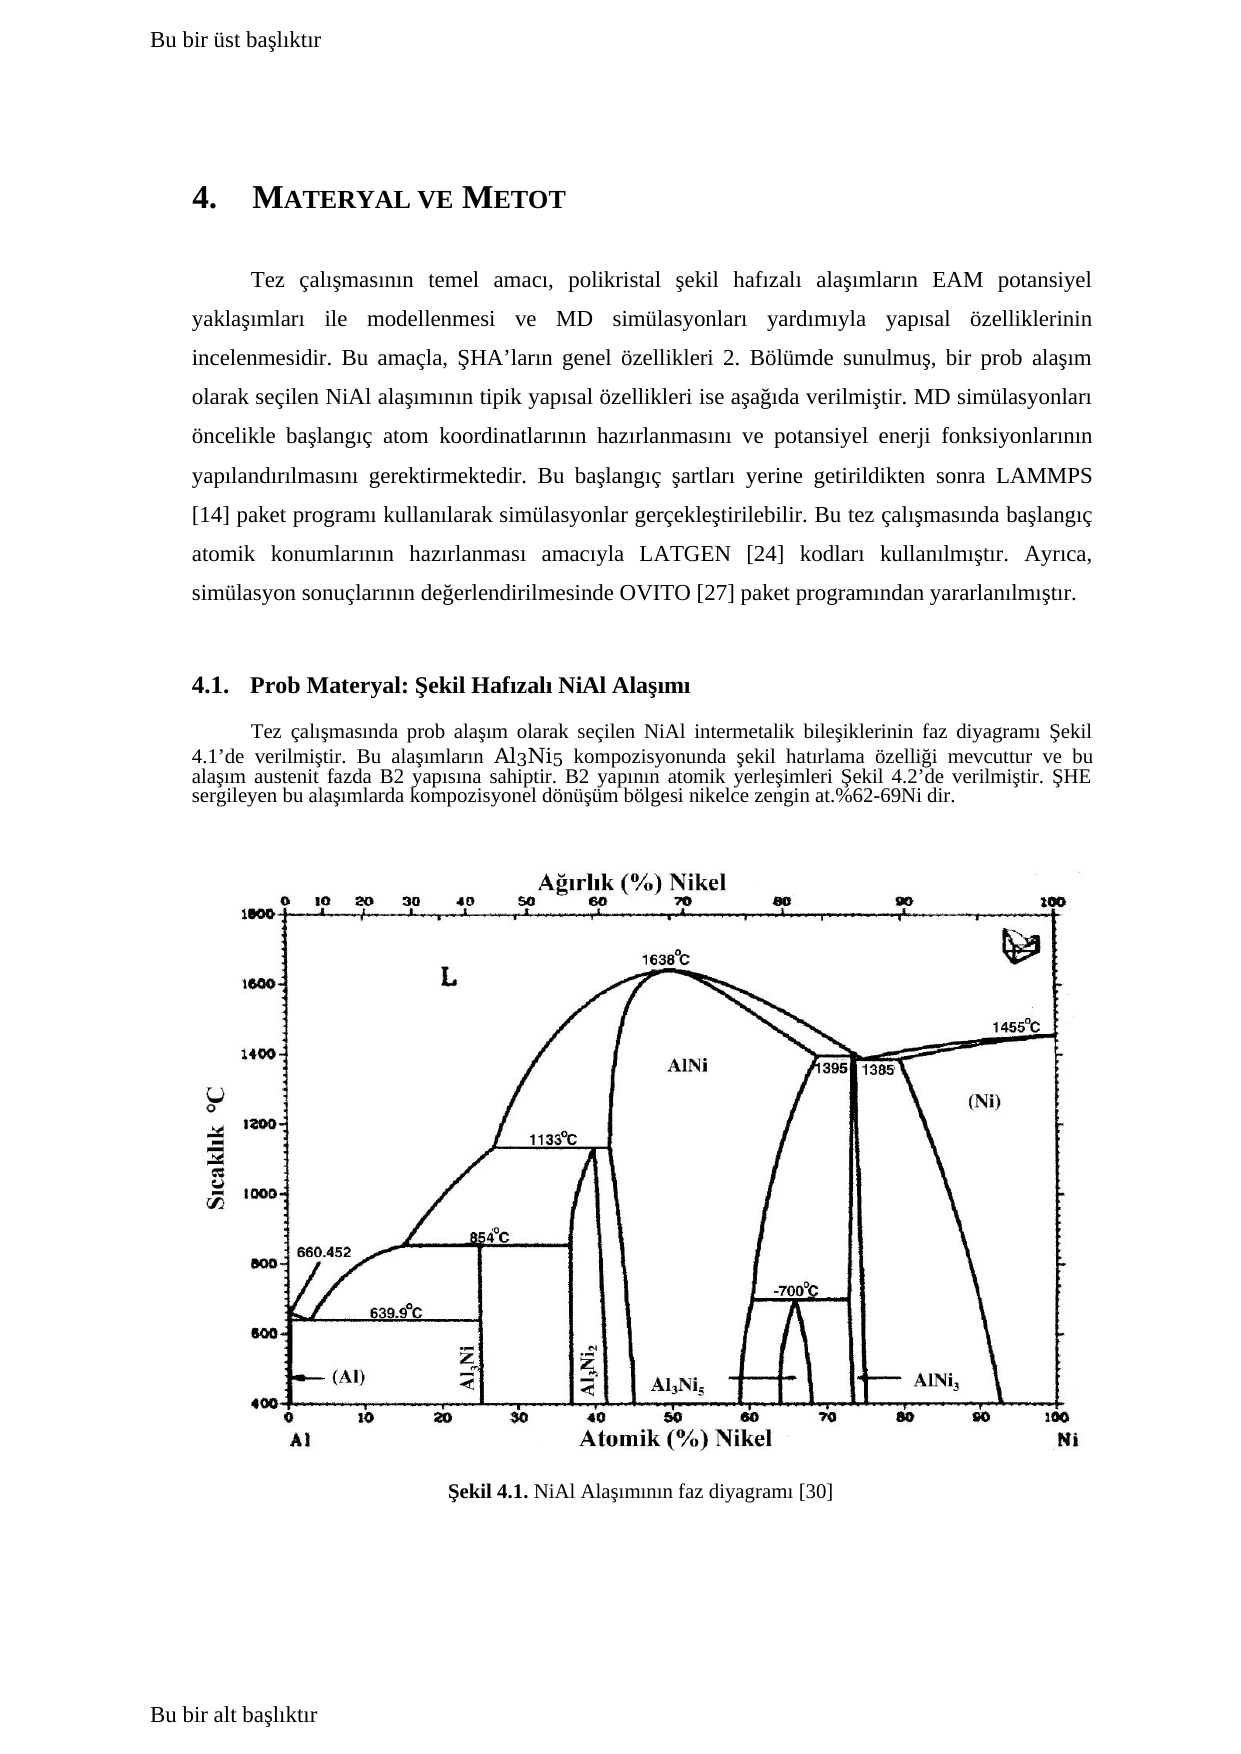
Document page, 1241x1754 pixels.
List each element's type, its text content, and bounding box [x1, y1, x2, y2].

text Tez çalışmasının temel amacı, polikristal şekil hafızalı alaşımların EAM potansiyel yaklaşımları ile modellenmesi ve MD simülasyonları yardımıyla yapısal özelliklerinin incelenmesidir. Bu amaçla, ŞHA’ların genel özellikleri 2. Bölümde sunulmuş, bir prob alaşım olarak seçilen NiAl alaşımının tipik yapısal özellikleri ise aşağıda verilmiştir. MD simülasyonları öncelikle başlangıç atom koordinatlarının hazırlanmasını ve potansiyel enerji fonksiyonlarının yapılandırılmasını gerektirmektedir. Bu başlangıç şartları yerine getirildikten sonra LAMMPS [14] paket programı kullanılarak simülasyonlar gerçekleştirilebilir. Bu tez çalışmasında başlangıç atomik konumlarının hazırlanması amacıyla LATGEN [24] kodları kullanılmıştır. Ayrıca, simülasyon sonuçlarının değerlendirilmesinde OVITO [27] paket programından yararlanılmıştır. [192, 266, 1094, 606]
text Şekil 4.1. NiAl Alaşımının faz diyagramı [30] [448, 1479, 1094, 1503]
text 4.1. Prob Materyal: Şekil Hafızalı NiAl Alaşımı [192, 670, 1094, 698]
picture [201, 869, 1084, 1457]
text Tez çalışmasında prob alaşım olarak seçilen NiAl intermetalik bileşiklerinin faz diyagramı Şekil 4.1’de verilmiştir. Bu alaşımların Al3Ni5 kompozisyonunda şekil hatırlama özelliği mevcuttur ve bu alaşım austenit fazda B2 yapısına sahiptir. B2 yapının atomik yerleşimleri Şekil 4.2’de verilmiştir. ŞHE sergileyen bu alaşımlarda kompozisyonel dönüşüm bölgesi nikelce zengin at.%62-69Ni dir. [192, 724, 1094, 807]
list MATERYAL VE METOT [192, 177, 1094, 215]
